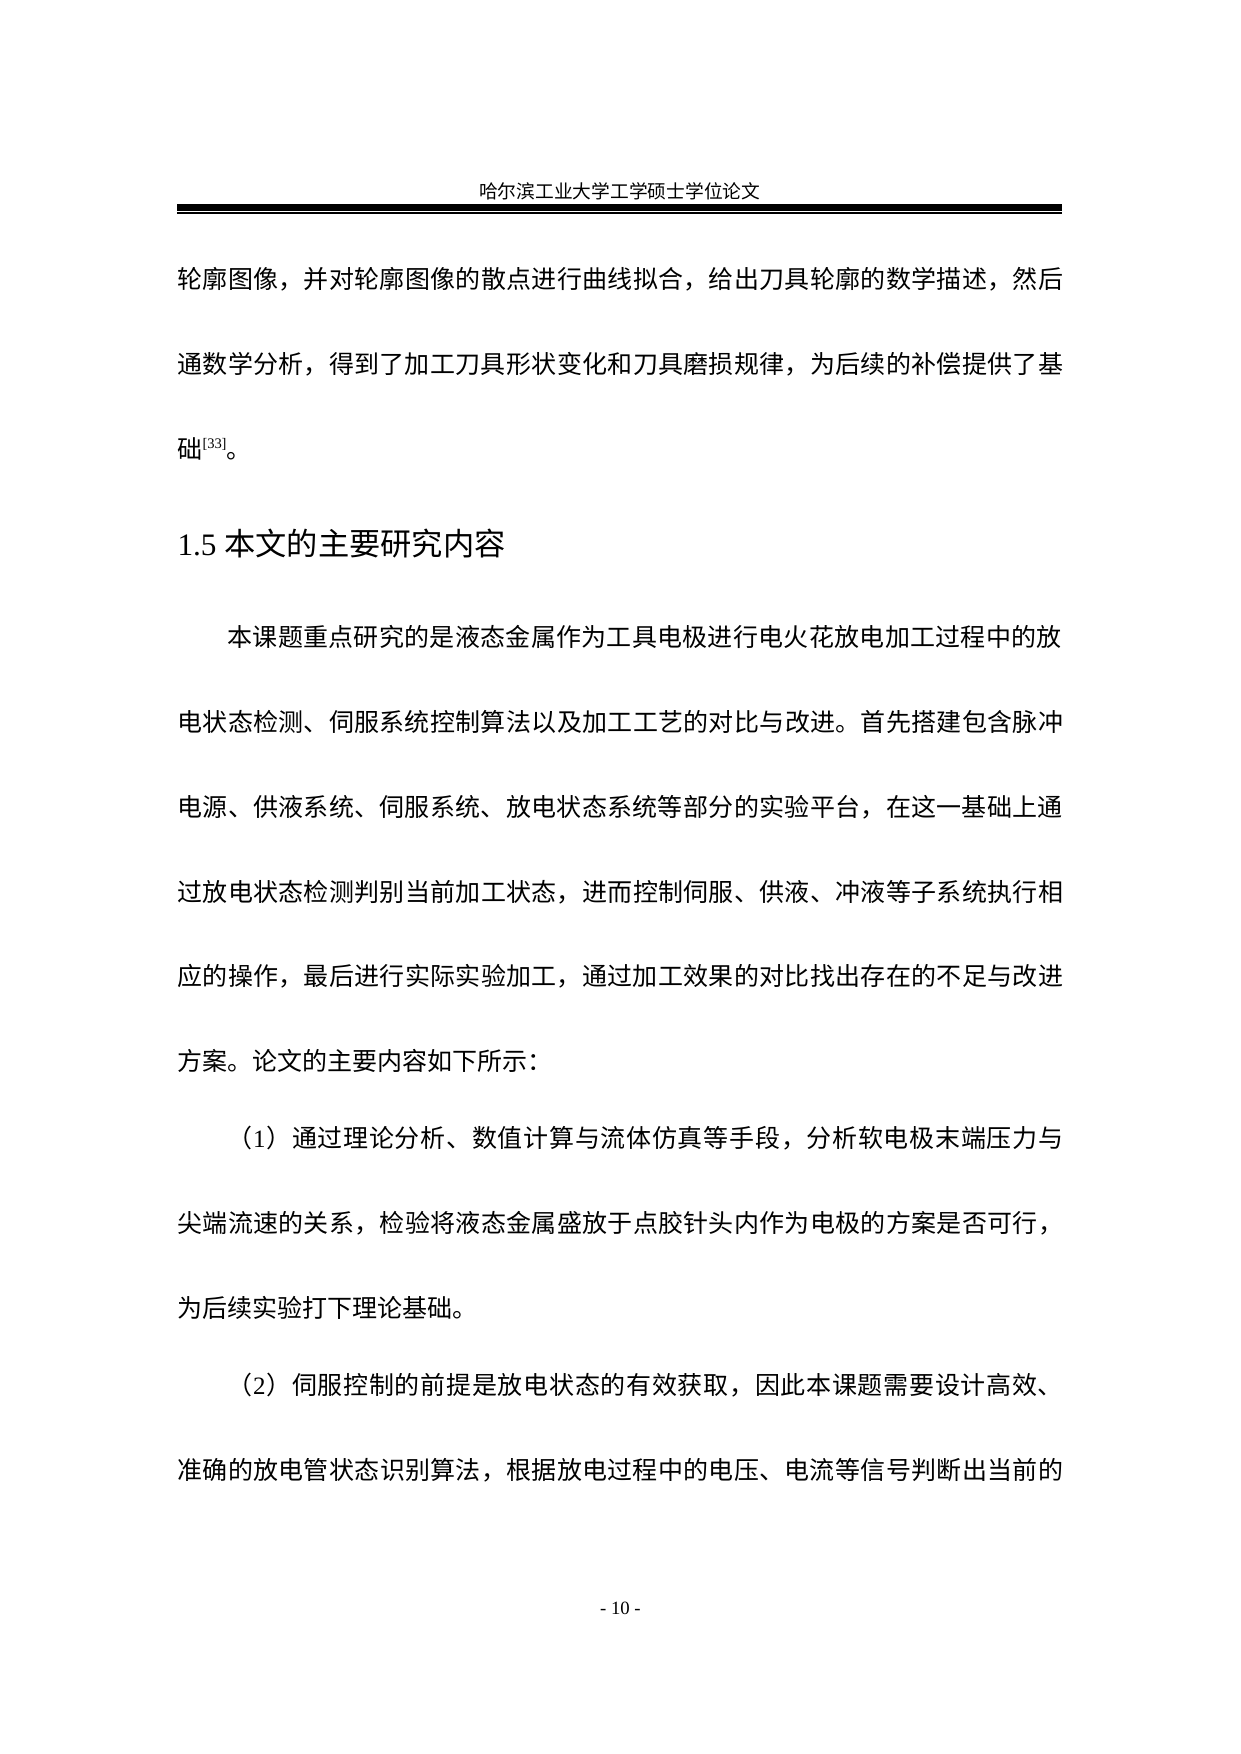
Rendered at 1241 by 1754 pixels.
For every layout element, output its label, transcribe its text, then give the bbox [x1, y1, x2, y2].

text 本课题重点研究的是液态金属作为工具电极进行电火花放电加工过程中的放电状态检测、伺服系统控制算法以及加工工艺的对比与改进。首先搭建包含脉冲电源、供液系统、伺服系统、放电状态系统等部分的实验平台，在这一基础上通过放电状态检测判别当前加工状态，进而控制伺服、供液、冲液等子系统执行相应的操作，最后进行实际实验加工，通过加工效果的对比找出存在的不足与改进方案。论文的主要内容如下所示： [177, 601, 1063, 1094]
text （1）通过理论分析、数值计算与流体仿真等手段，分析软电极末端压力与尖端流速的关系，检验将液态金属盛放于点胶针头内作为电极的方案是否可行，为后续实验打下理论基础。 [177, 1103, 1063, 1341]
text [177, 244, 1063, 482]
subtitle 本文的主要研究内容 [177, 508, 1063, 576]
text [177, 1350, 1063, 1502]
